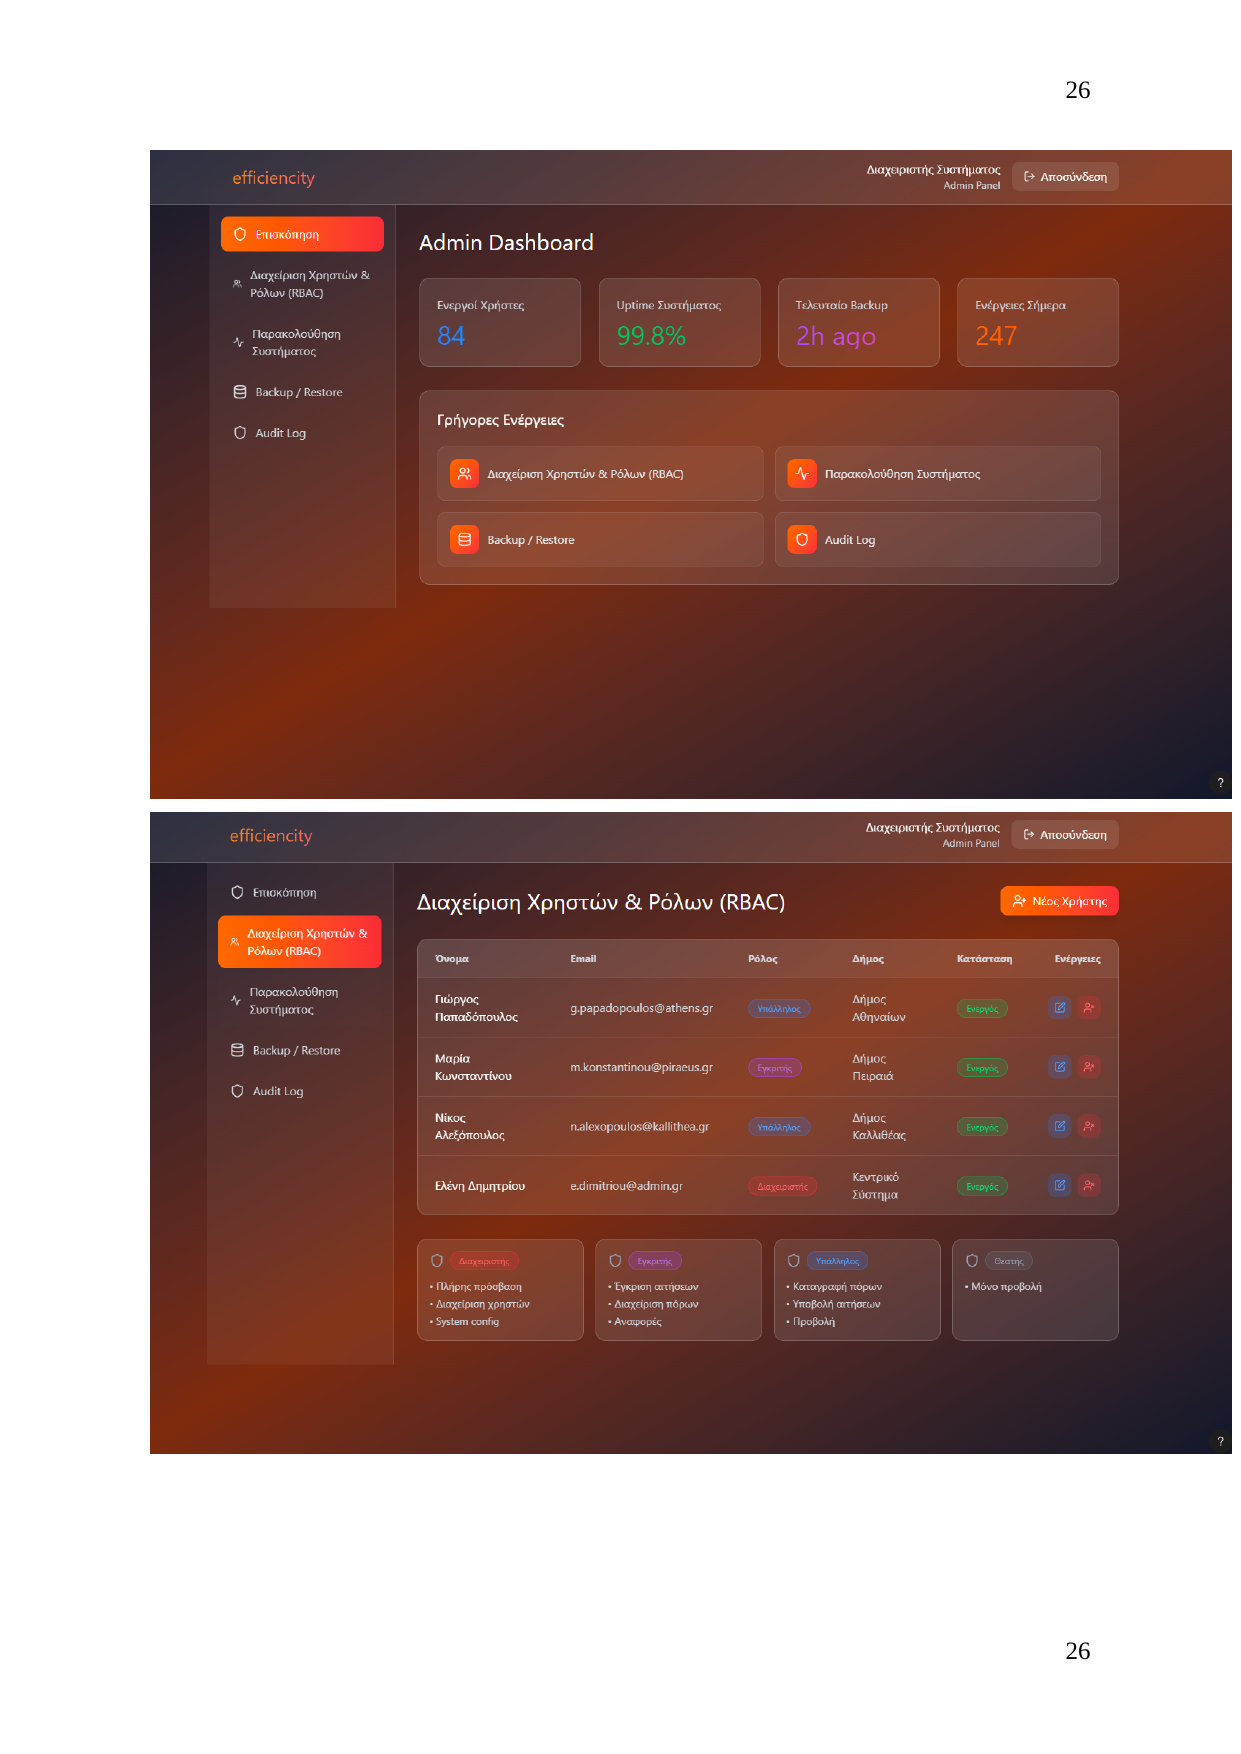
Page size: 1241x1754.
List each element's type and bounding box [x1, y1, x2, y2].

picture [150, 150, 1232, 799]
picture [150, 812, 1232, 1454]
